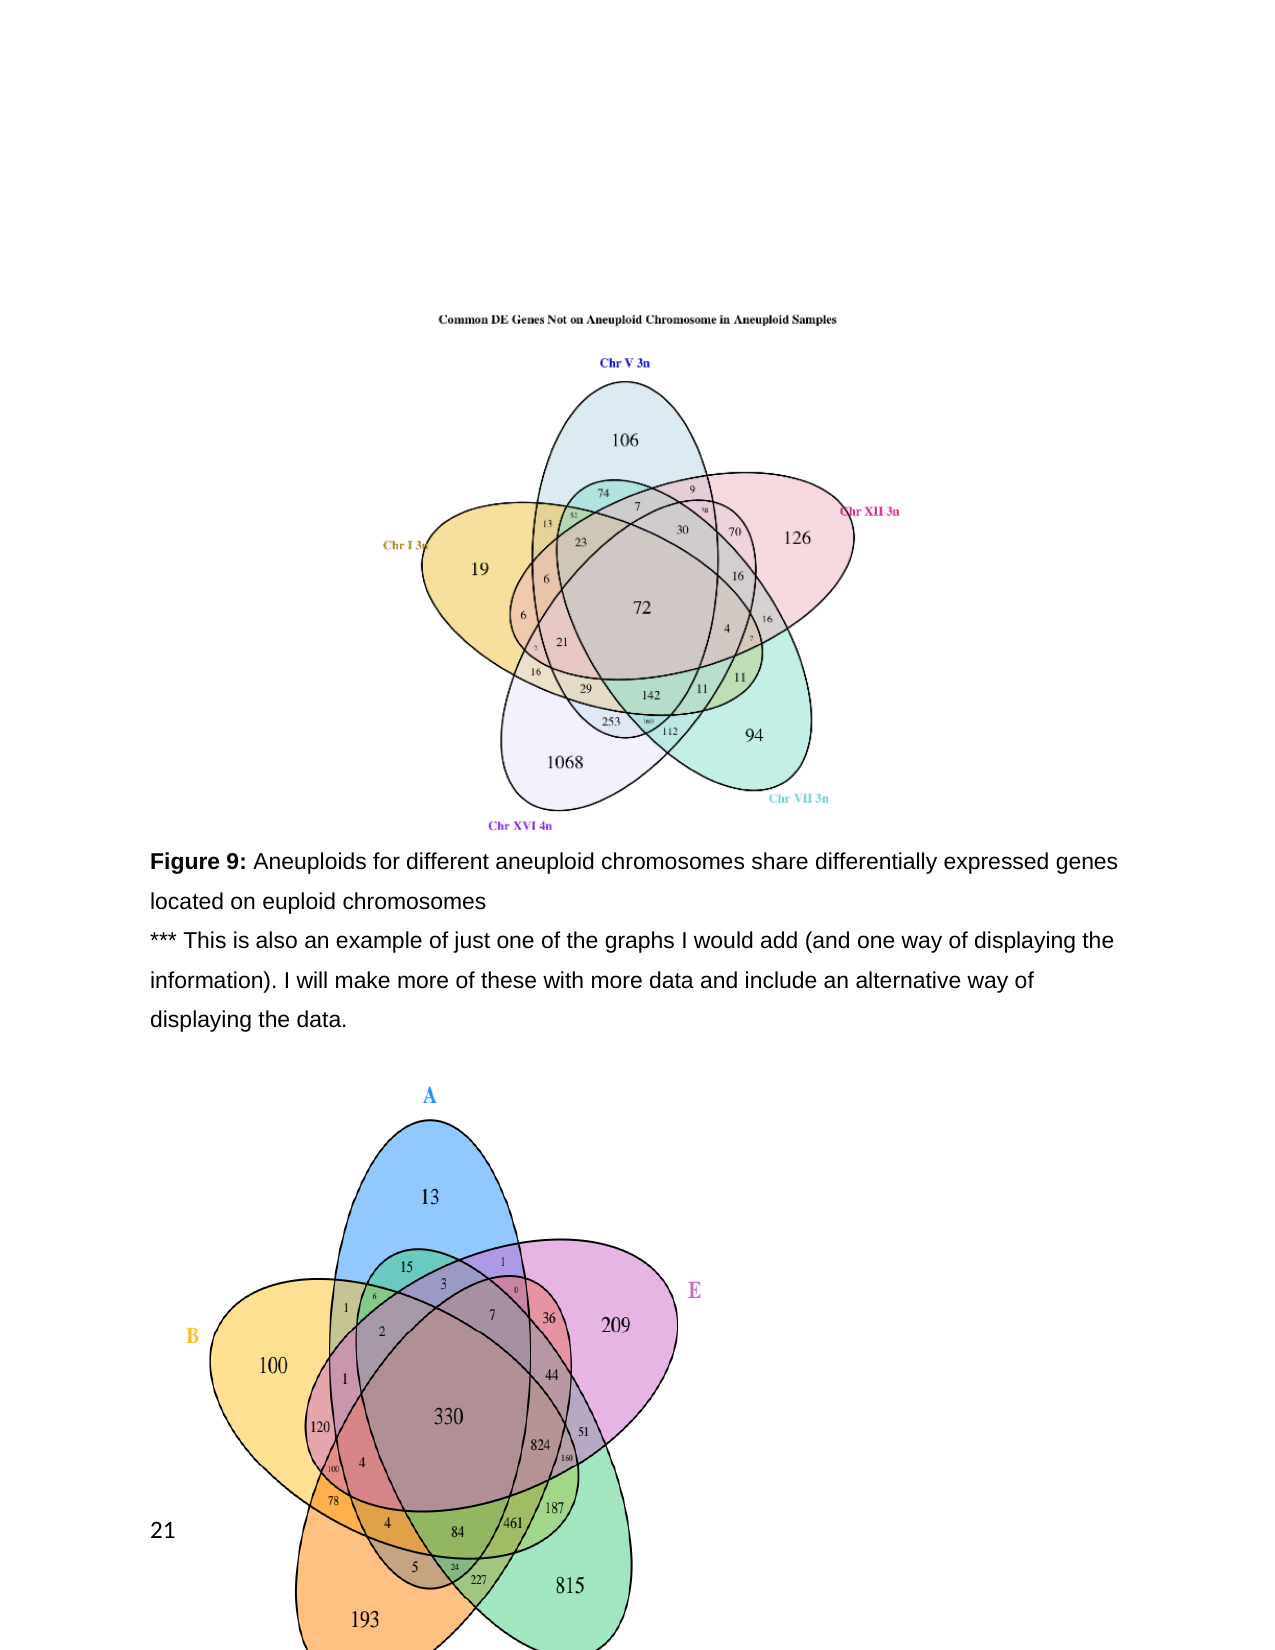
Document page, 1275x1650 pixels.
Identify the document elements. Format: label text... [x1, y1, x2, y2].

picture [375, 307, 901, 833]
text Figure 9: Aneuploids for different aneuploid chromosomes share differentially expressed genes located on euploid chromosomes [150, 848, 1125, 914]
text *** This is also an example of just one of the graphs I would add (and one way of displaying the information). I will make more of these with more data and include an alternative way of displaying the data. [150, 927, 1125, 1032]
